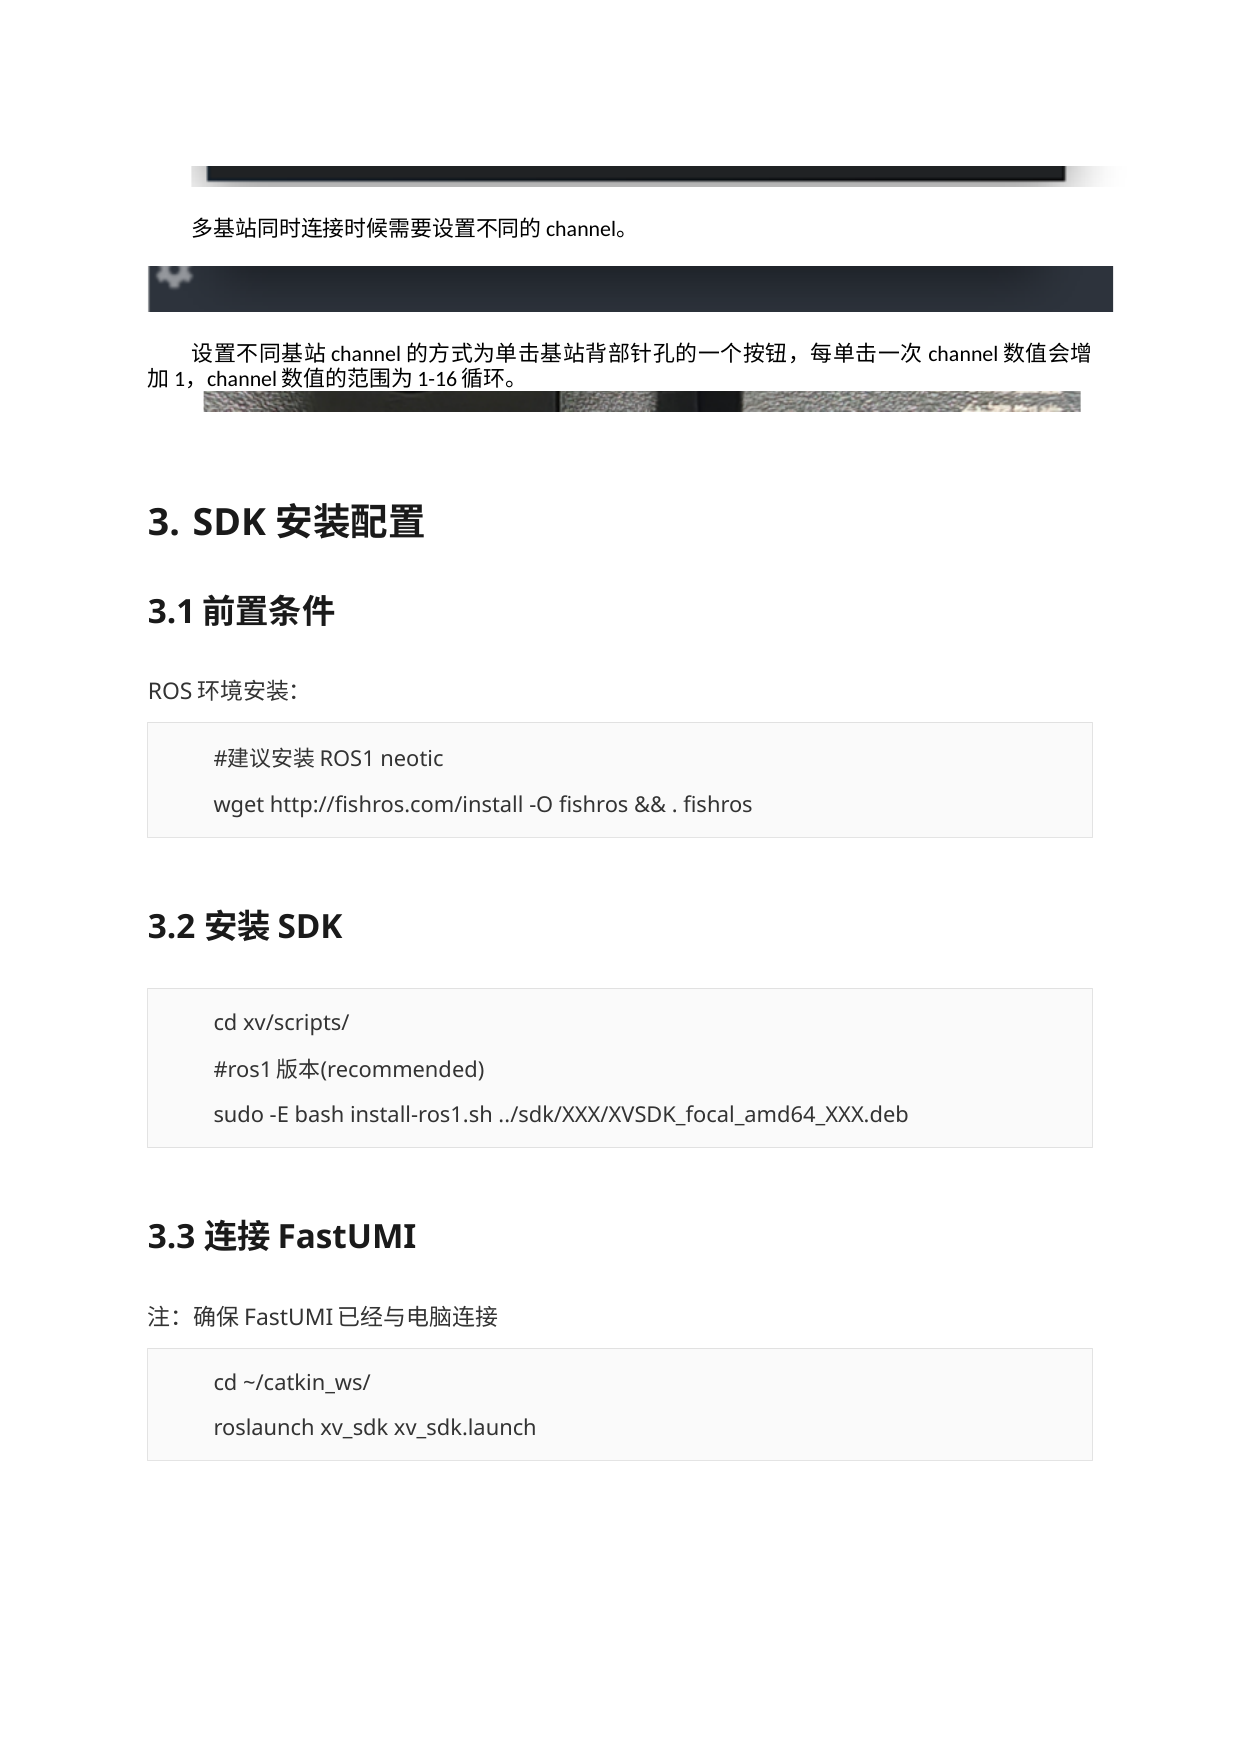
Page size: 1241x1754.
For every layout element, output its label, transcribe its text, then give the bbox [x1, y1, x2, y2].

text 注：确保FastUMI已经与电脑连接 [148, 1299, 1093, 1332]
text ROS环境安装： [148, 673, 1093, 706]
text 多基站同时连接时候需要设置不同的channel。 [148, 217, 1093, 242]
subtitle 3.1前置条件 [148, 584, 1093, 633]
subtitle 3.3 连接FastUMI [148, 1210, 1093, 1259]
subtitle 3.2 安装SDK [148, 900, 1093, 948]
subtitle SDK 安装配置 [148, 492, 1093, 546]
picture [191, 166, 1142, 187]
picture [203, 391, 1081, 412]
picture [147, 266, 1114, 312]
text 设置不同基站channel的方式为单击基站背部针孔的一个按钮，每单击一次channel数值会增加1，channel数值的范围为1-16循环。 [148, 342, 1093, 392]
